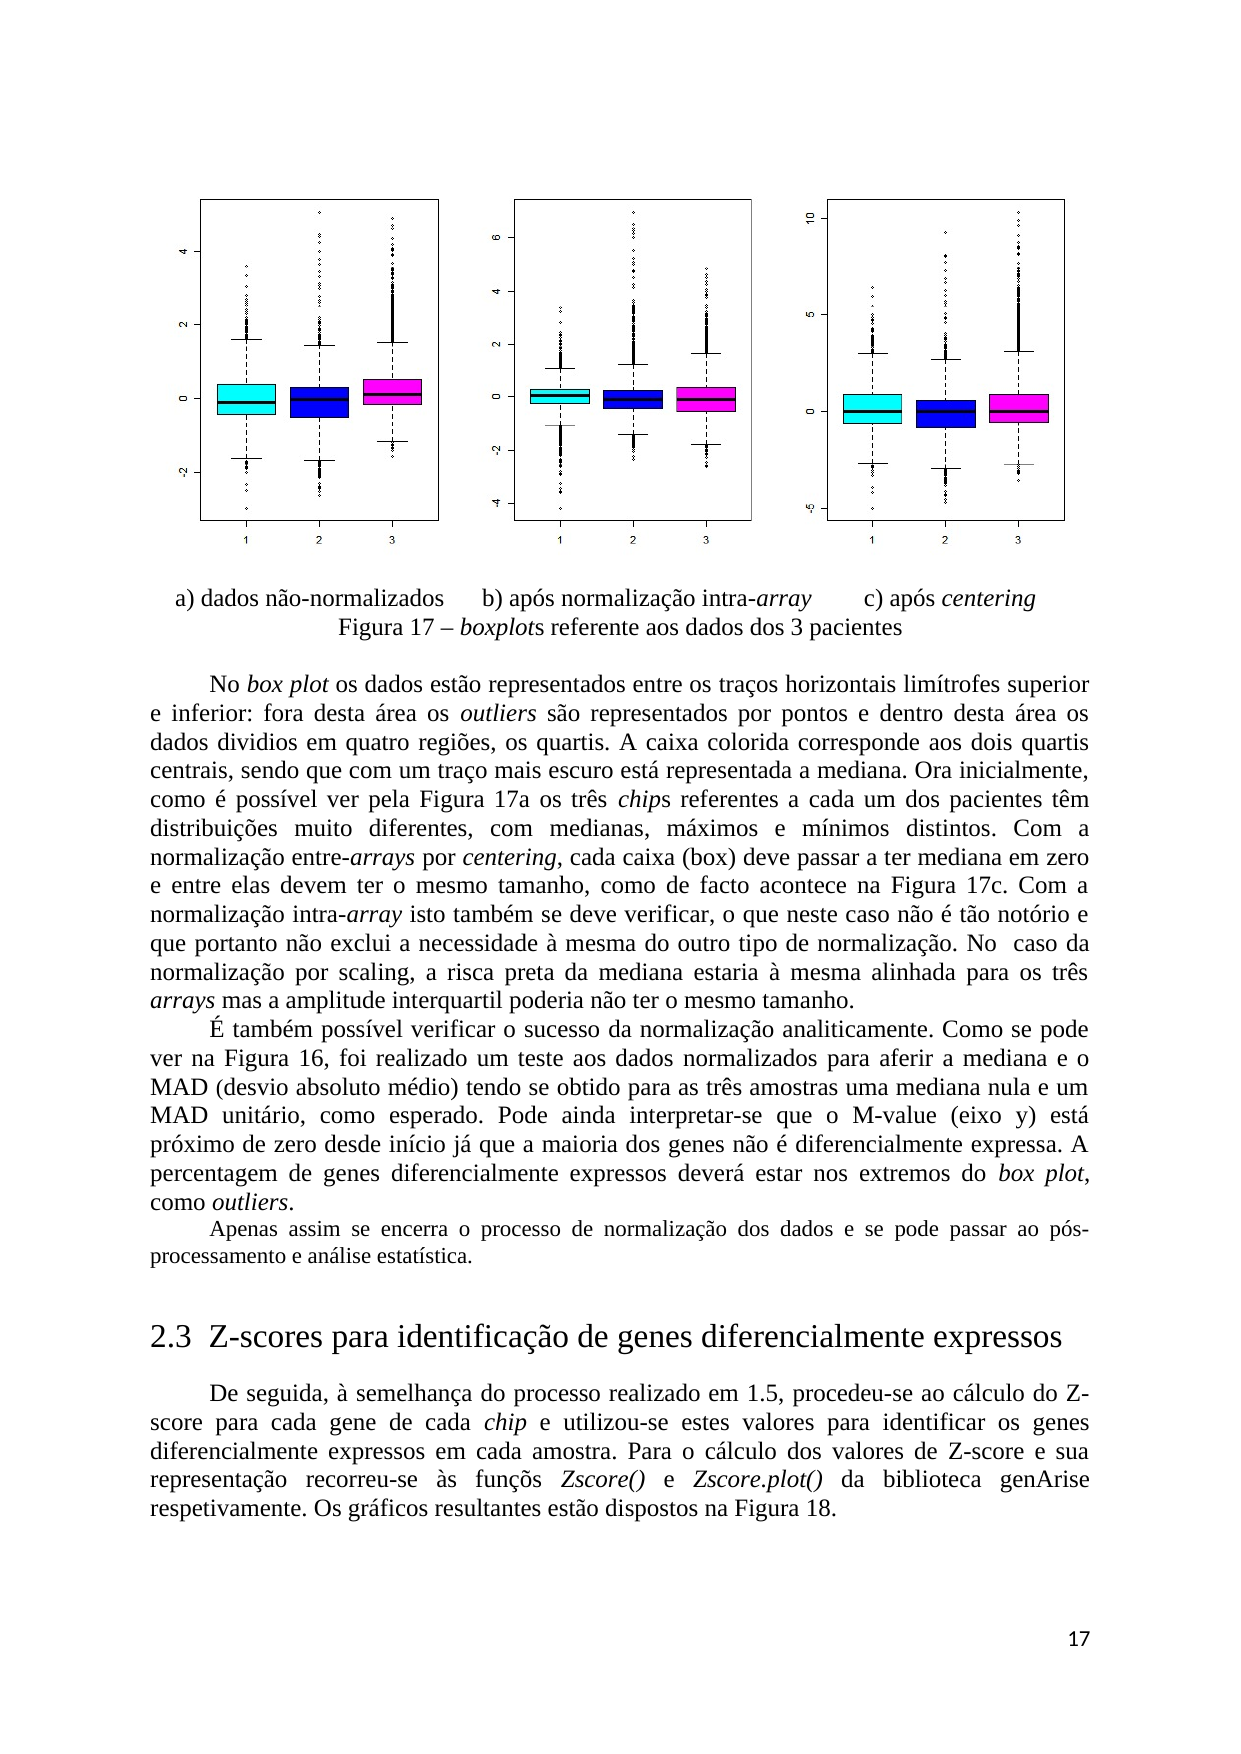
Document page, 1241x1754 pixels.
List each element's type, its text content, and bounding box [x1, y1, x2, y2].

text De seguida, à semelhança do processo realizado em 1.5, procedeu-se ao cálculo do Z-score para cada gene de cada chip e utilizou-se estes valores para identificar os genes diferencialmente expressos em cada amostra. Para o cálculo dos valores de Z-score e sua representação recorreu-se às funçõs Zscore() e Zscore.plot() da biblioteca genArise respetivamente. Os gráficos resultantes estão dispostos na Figura 18. [150, 1378, 1090, 1522]
text 2.3 Z-scores para identificação de genes diferencialmente expressos [150, 1316, 1090, 1354]
picture [150, 150, 1089, 583]
text a) dados não-normalizados b) após normalização intra-array c) após centering [150, 583, 1090, 612]
text Apenas assim se encerra o processo de normalização dos dados e se pode passar ao pós-processamento e análise estatística. [150, 1215, 1090, 1268]
text Figura 17 – boxplots referente aos dados dos 3 pacientes [150, 612, 1090, 640]
text No box plot os dados estão representados entre os traços horizontais limítrofes superior e inferior: fora desta área os outliers são representados por pontos e dentro desta área os dados dividios em quatro regiões, os quartis. A caixa colorida corresponde aos dois quartis centrais, sendo que com um traço mais escuro está representada a mediana. Ora inicialmente, como é possível ver pela Figura 17a os três chips referentes a cada um dos pacientes têm distribuições muito diferentes, com medianas, máximos e mínimos distintos. Com a normalização entre-arrays por centering, cada caixa (box) deve passar a ter mediana em zero e entre elas devem ter o mesmo tamanho, como de facto acontece na Figura 17c. Com a normalização intra-array isto também se deve verificar, o que neste caso não é tão notório e que portanto não exclui a necessidade à mesma do outro tipo de normalização. No caso da normalização por scaling, a risca preta da mediana estaria à mesma alinhada para os três arrays mas a amplitude interquartil poderia não ter o mesmo tamanho. [150, 669, 1090, 1014]
text É também possível verificar o sucesso da normalização analiticamente. Como se pode ver na Figura 16, foi realizado um teste aos dados normalizados para aferir a mediana e o MAD (desvio absoluto médio) tendo se obtido para as três amostras uma mediana nula e um MAD unitário, como esperado. Pode ainda interpretar-se que o M-value (eixo y) está próximo de zero desde início já que a maioria dos genes não é diferencialmente expressa. A percentagem de genes diferencialmente expressos deverá estar nos extremos do box plot, como outliers. [150, 1014, 1090, 1215]
